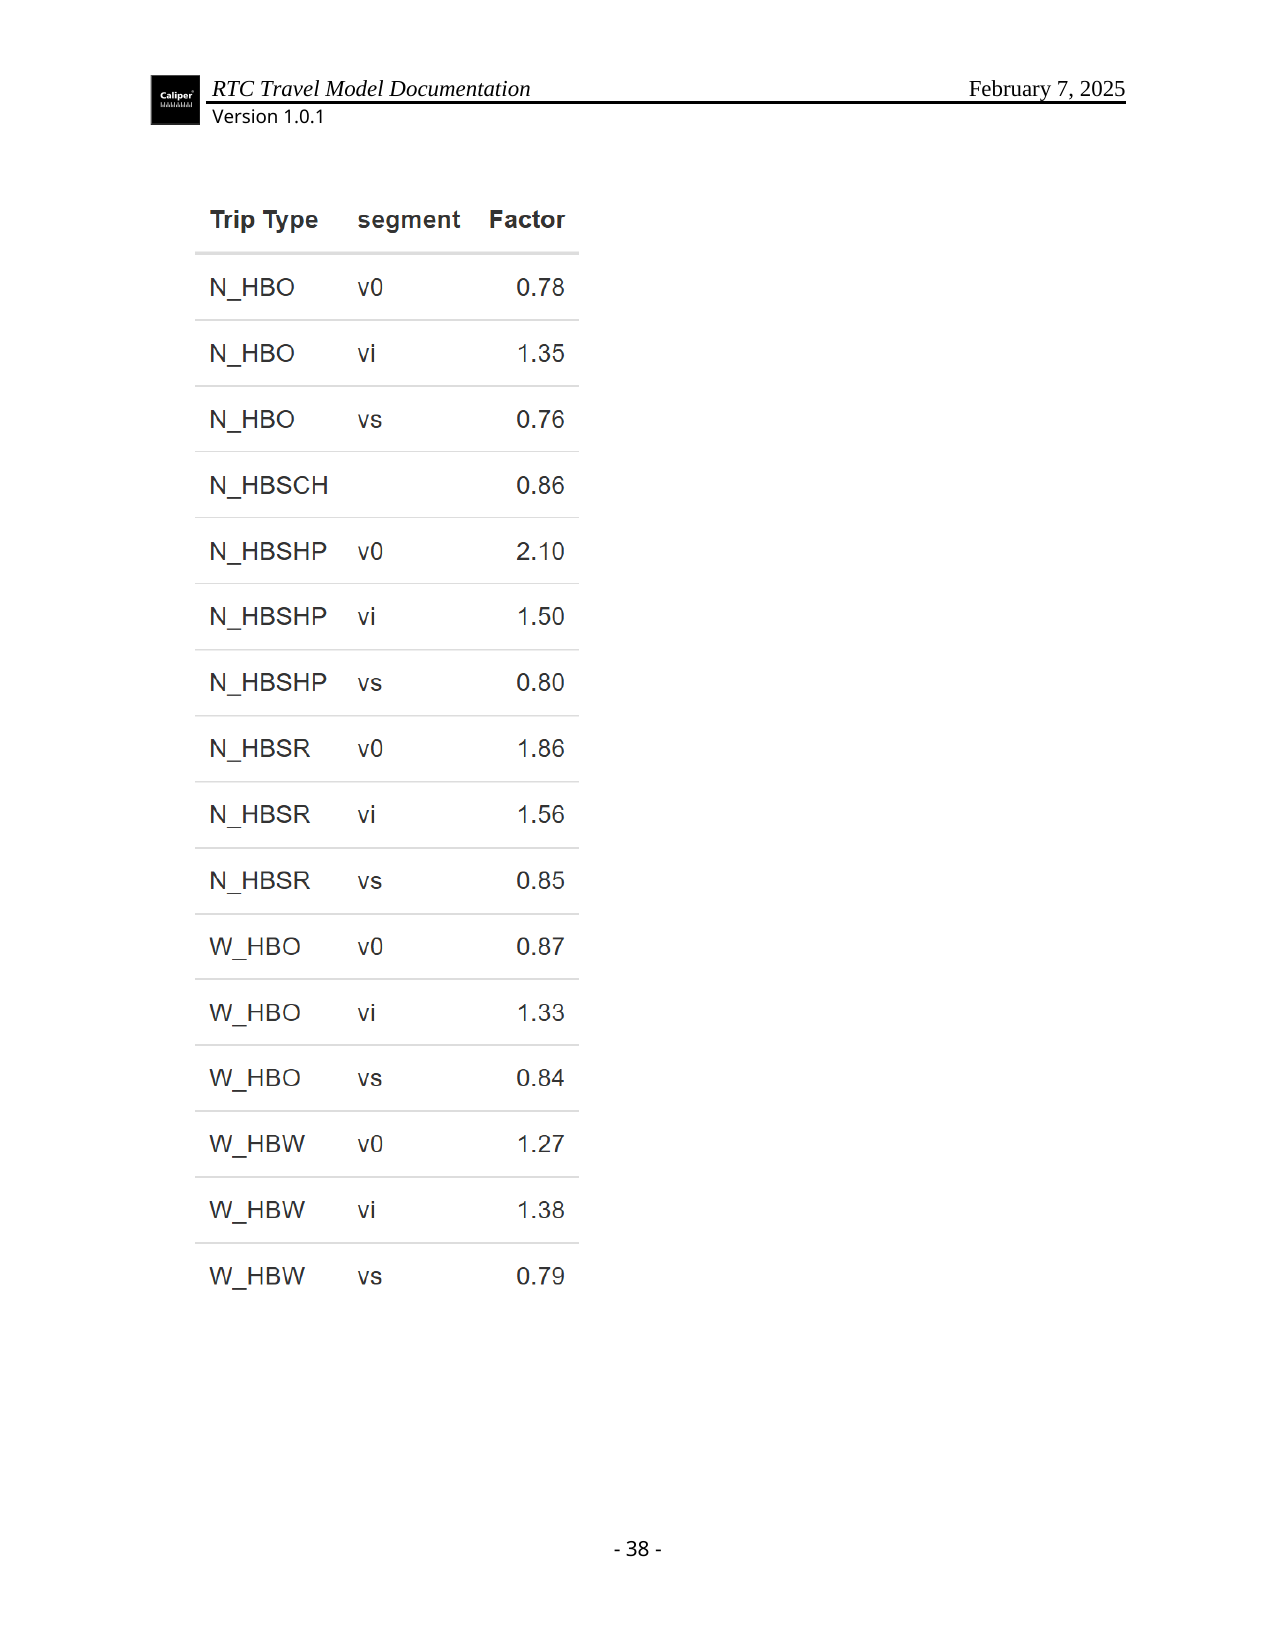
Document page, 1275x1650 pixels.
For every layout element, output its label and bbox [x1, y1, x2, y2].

picture [187, 193, 584, 1299]
picture [150, 75, 200, 125]
